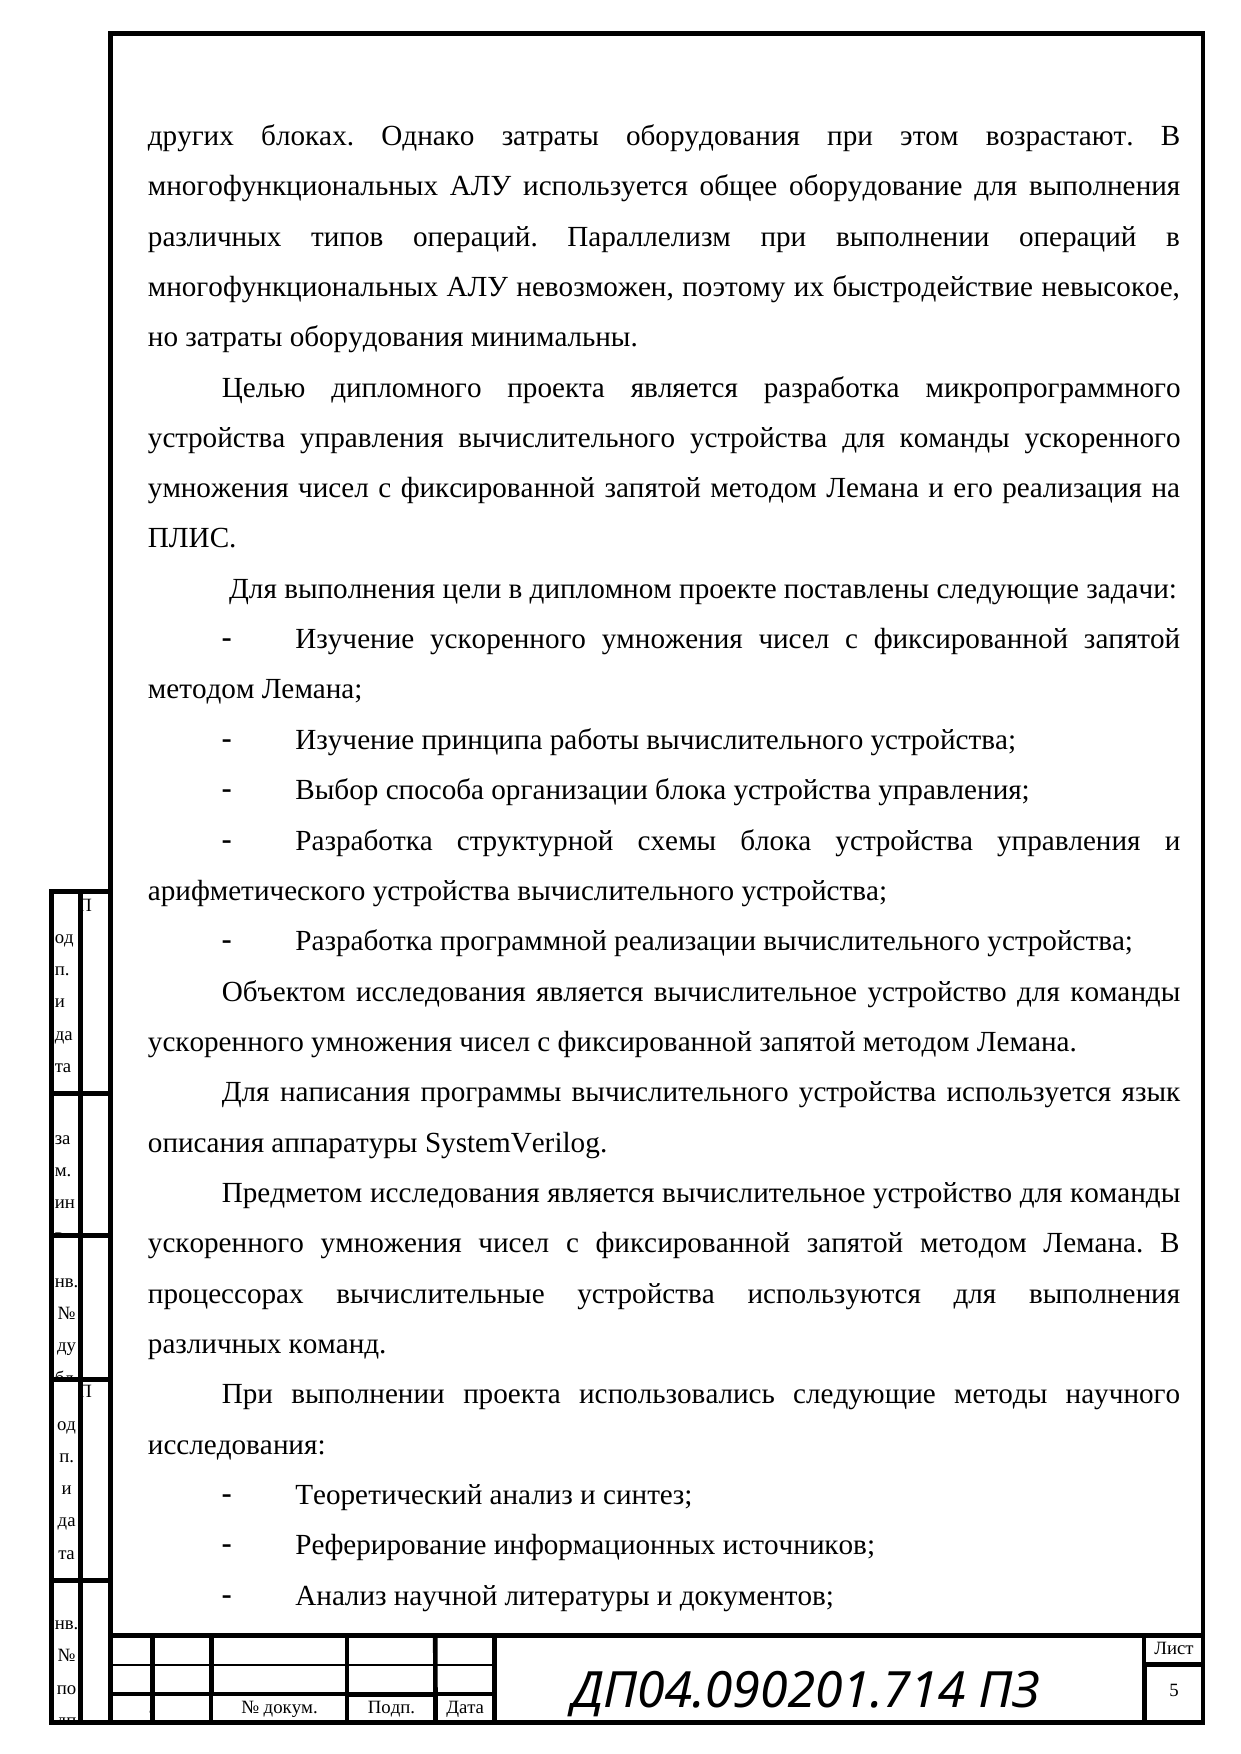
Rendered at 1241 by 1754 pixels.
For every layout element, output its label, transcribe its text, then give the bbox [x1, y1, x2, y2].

list Анализ научной литературы и документов; [148, 1578, 1181, 1612]
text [148, 118, 1181, 353]
list Разработка структурной схемы блока устройства управления и арифметического устройства вычислительного устройства; [148, 823, 1181, 907]
list Реферирование информационных источников; [148, 1527, 1181, 1561]
list Изучение принципа работы вычислительного устройства; [148, 722, 1181, 756]
text Для выполнения цели в дипломном проекте поставлены следующие задачи: [148, 571, 1181, 604]
list Теоретический анализ и синтез; [148, 1477, 1181, 1511]
text Предметом исследования является вычислительное устройство для команды ускоренного умножения чисел с фиксированной запятой методом Лемана. В процессорах вычислительные устройства используются для выполнения различных команд. [148, 1175, 1181, 1360]
list Выбор способа организации блока устройства управления; [148, 772, 1181, 806]
text Объектом исследования является вычислительное устройство для команды ускоренного умножения чисел с фиксированной запятой методом Лемана. [148, 974, 1181, 1058]
text Для написания программы вычислительного устройства используется язык описания аппаратуры SystemVerilog. [148, 1074, 1181, 1158]
text При выполнении проекта использовались следующие методы научного исследования: [148, 1376, 1181, 1460]
text Целью дипломного проекта является разработка микропрограммного устройства управления вычислительного устройства для команды ускоренного умножения чисел с фиксированной запятой методом Лемана и его реализация на ПЛИС. [148, 370, 1181, 554]
list Разработка программной реализации вычислительного устройства; [148, 923, 1181, 957]
list Изучение ускоренного умножения чисел с фиксированной запятой методом Лемана; [148, 621, 1181, 705]
